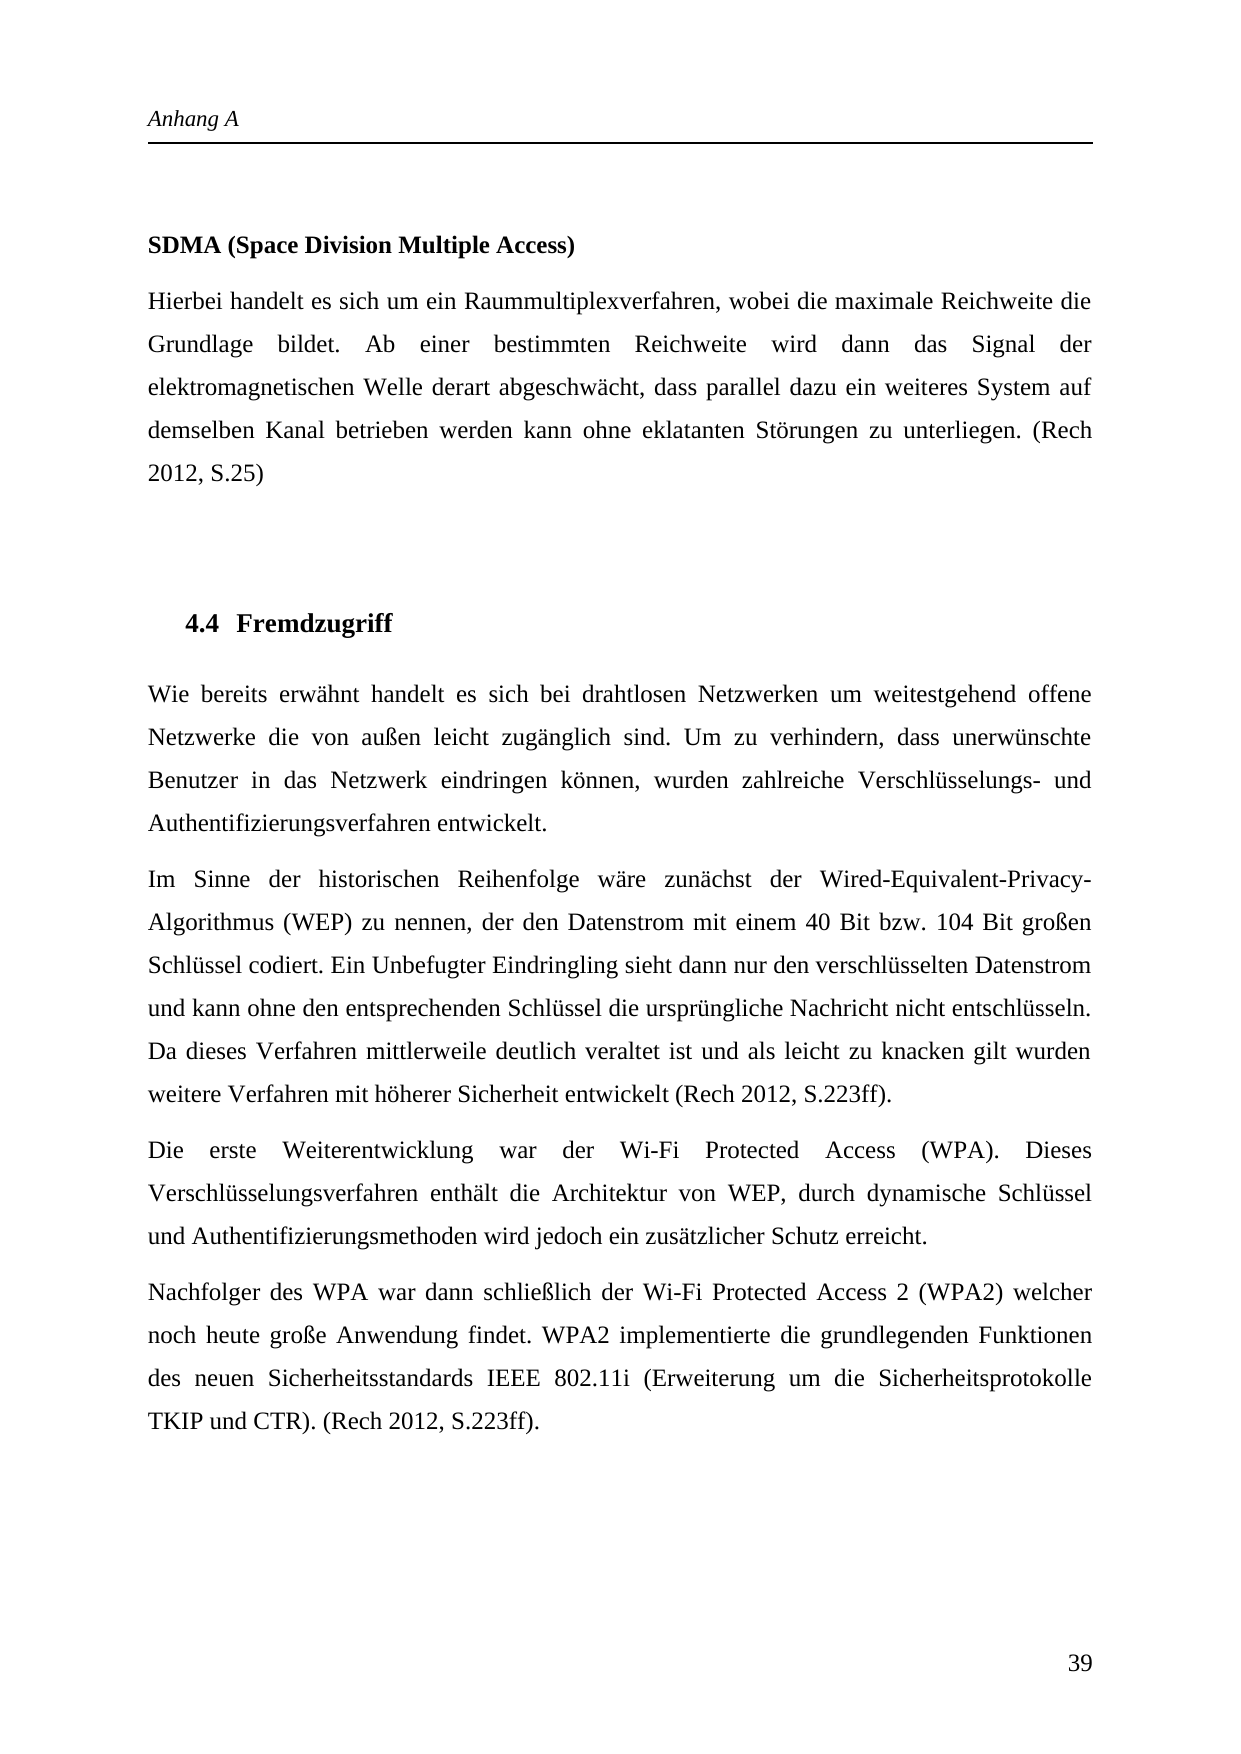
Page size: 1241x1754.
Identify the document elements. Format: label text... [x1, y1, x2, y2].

subtitle Fremdzugriff [185, 607, 1093, 638]
text Nachfolger des WPA war dann schließlich der Wi-Fi Protected Access 2 (WPA2) welcher noch heute große Anwendung findet. WPA2 implementierte die grundlegenden Funktionen des neuen Sicherheitsstandards IEEE 802.11i (Erweiterung um die Sicherheitsprotokolle TKIP und CTR). (Rech 2012, S.223ff). [148, 1277, 1093, 1435]
text Hierbei handelt es sich um ein Raummultiplexverfahren, wobei die maximale Reichweite die Grundlage bildet. Ab einer bestimmten Reichweite wird dann das Signal der elektromagnetischen Welle derart abgeschwächt, dass parallel dazu ein weiteres System auf demselben Kanal betrieben werden kann ohne eklatanten Störungen zu unterliegen. (Rech 2012, S.25) [148, 286, 1093, 487]
text Im Sinne der historischen Reihenfolge wäre zunächst der Wired-Equivalent-Privacy-Algorithmus (WEP) zu nennen, der den Datenstrom mit einem 40 Bit bzw. 104 Bit großen Schlüssel codiert. Ein Unbefugter Eindringling sieht dann nur den verschlüsselten Datenstrom und kann ohne den entsprechenden Schlüssel die ursprüngliche Nachricht nicht entschlüsseln. Da dieses Verfahren mittlerweile deutlich veraltet ist und als leicht zu knacken gilt wurden weitere Verfahren mit höherer Sicherheit entwickelt (Rech 2012, S.223ff). [148, 864, 1093, 1108]
text Die erste Weiterentwicklung war der Wi-Fi Protected Access (WPA). Dieses Verschlüsselungsverfahren enthält die Architektur von WEP, durch dynamische Schlüssel und Authentifizierungsmethoden wird jedoch ein zusätzlicher Schutz erreicht. [148, 1135, 1093, 1250]
text Wie bereits erwähnt handelt es sich bei drahtlosen Netzwerken um weitestgehend offene Netzwerke die von außen leicht zugänglich sind. Um zu verhindern, dass unerwünschte Benutzer in das Netzwerk eindringen können, wurden zahlreiche Verschlüsselungs- und Authentifizierungsverfahren entwickelt. [148, 679, 1093, 837]
text SDMA (Space Division Multiple Access) [148, 230, 1093, 259]
